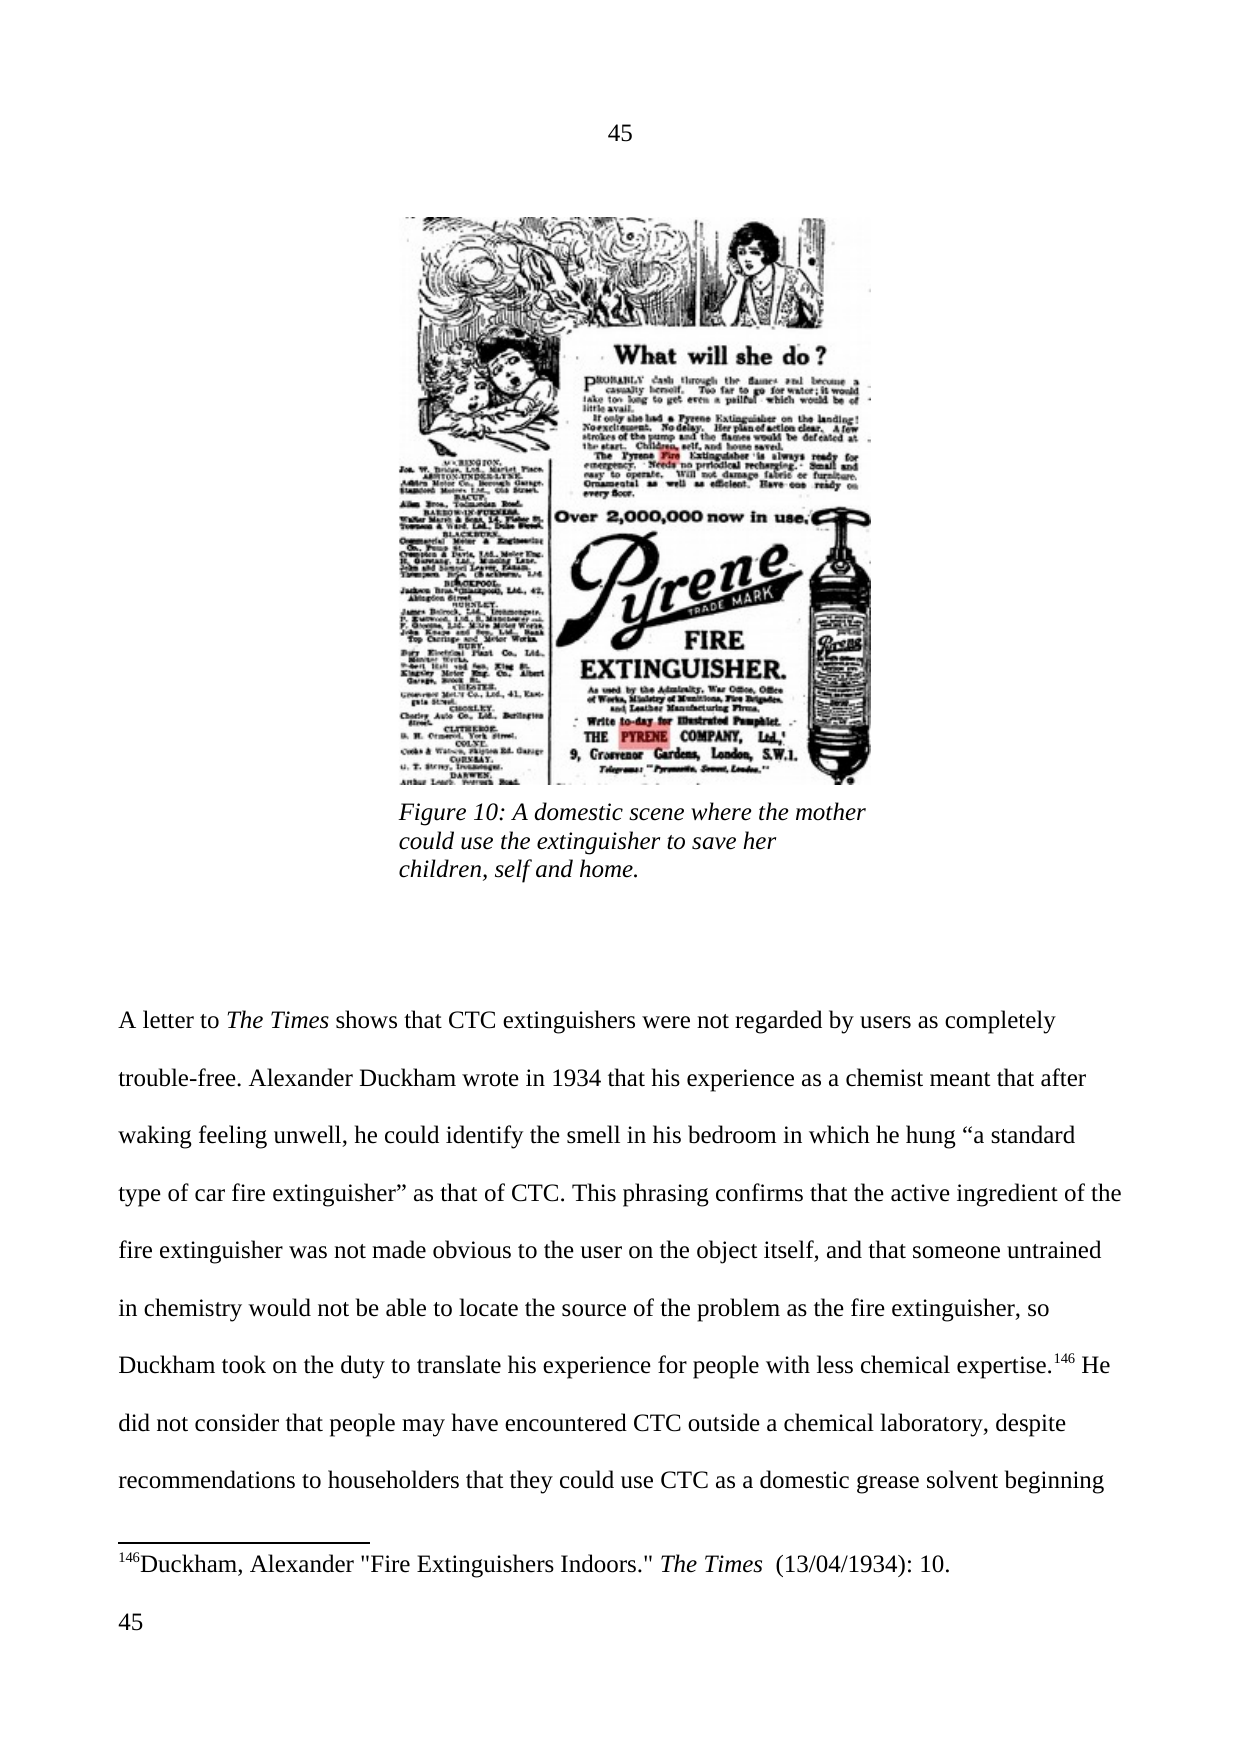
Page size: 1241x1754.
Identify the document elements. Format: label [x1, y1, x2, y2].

text [118, 1005, 1122, 1494]
picture [398, 217, 871, 785]
